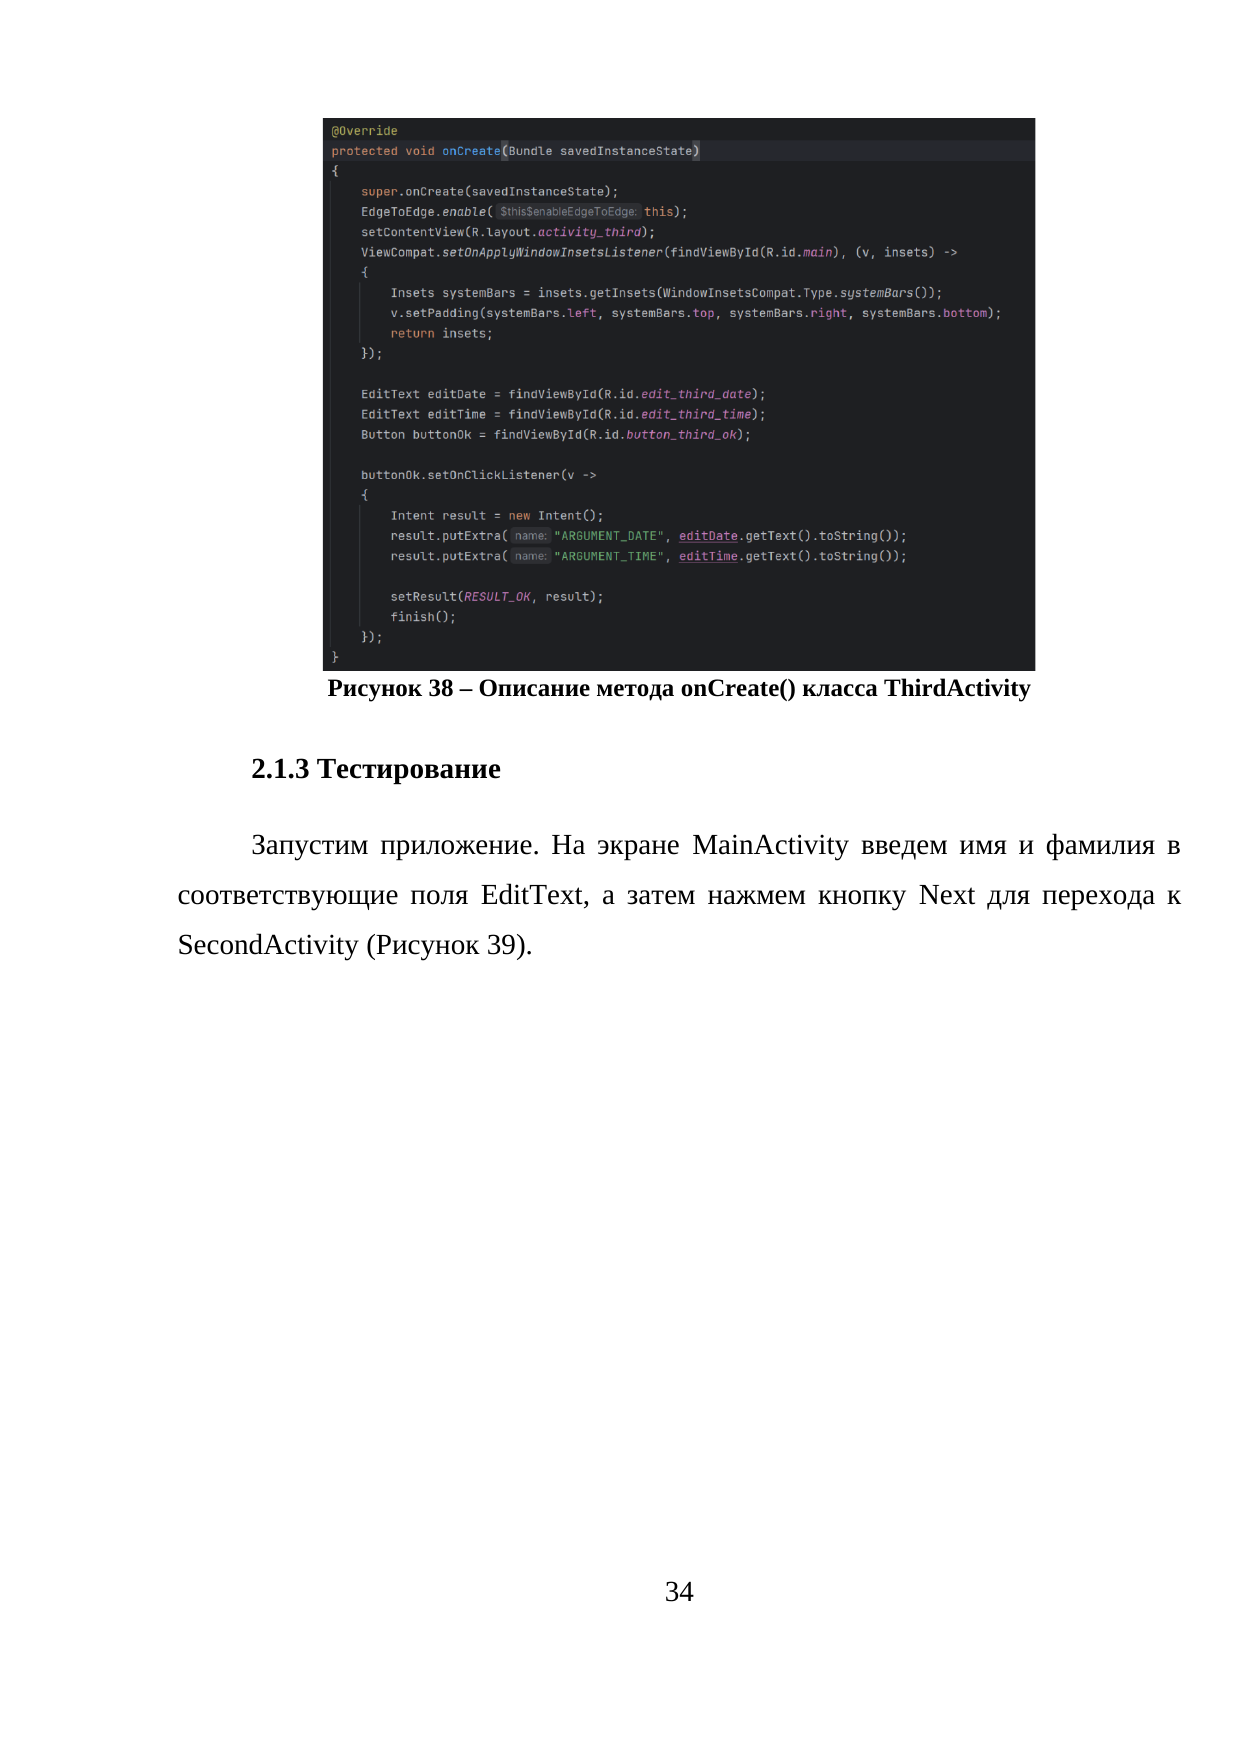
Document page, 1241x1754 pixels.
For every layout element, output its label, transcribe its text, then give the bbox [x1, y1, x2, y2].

text Запустим приложение. На экране MainActivity введем имя и фамилия в соответствующие поля EditText, а затем нажмем кнопку Next для перехода к SecondActivity (Рисунок 39). [177, 827, 1181, 961]
subtitle Тестирование [177, 751, 1181, 785]
picture [322, 118, 1036, 671]
text Рисунок 38 – Описание метода onCreate() класса ThirdActivity [177, 673, 1181, 701]
